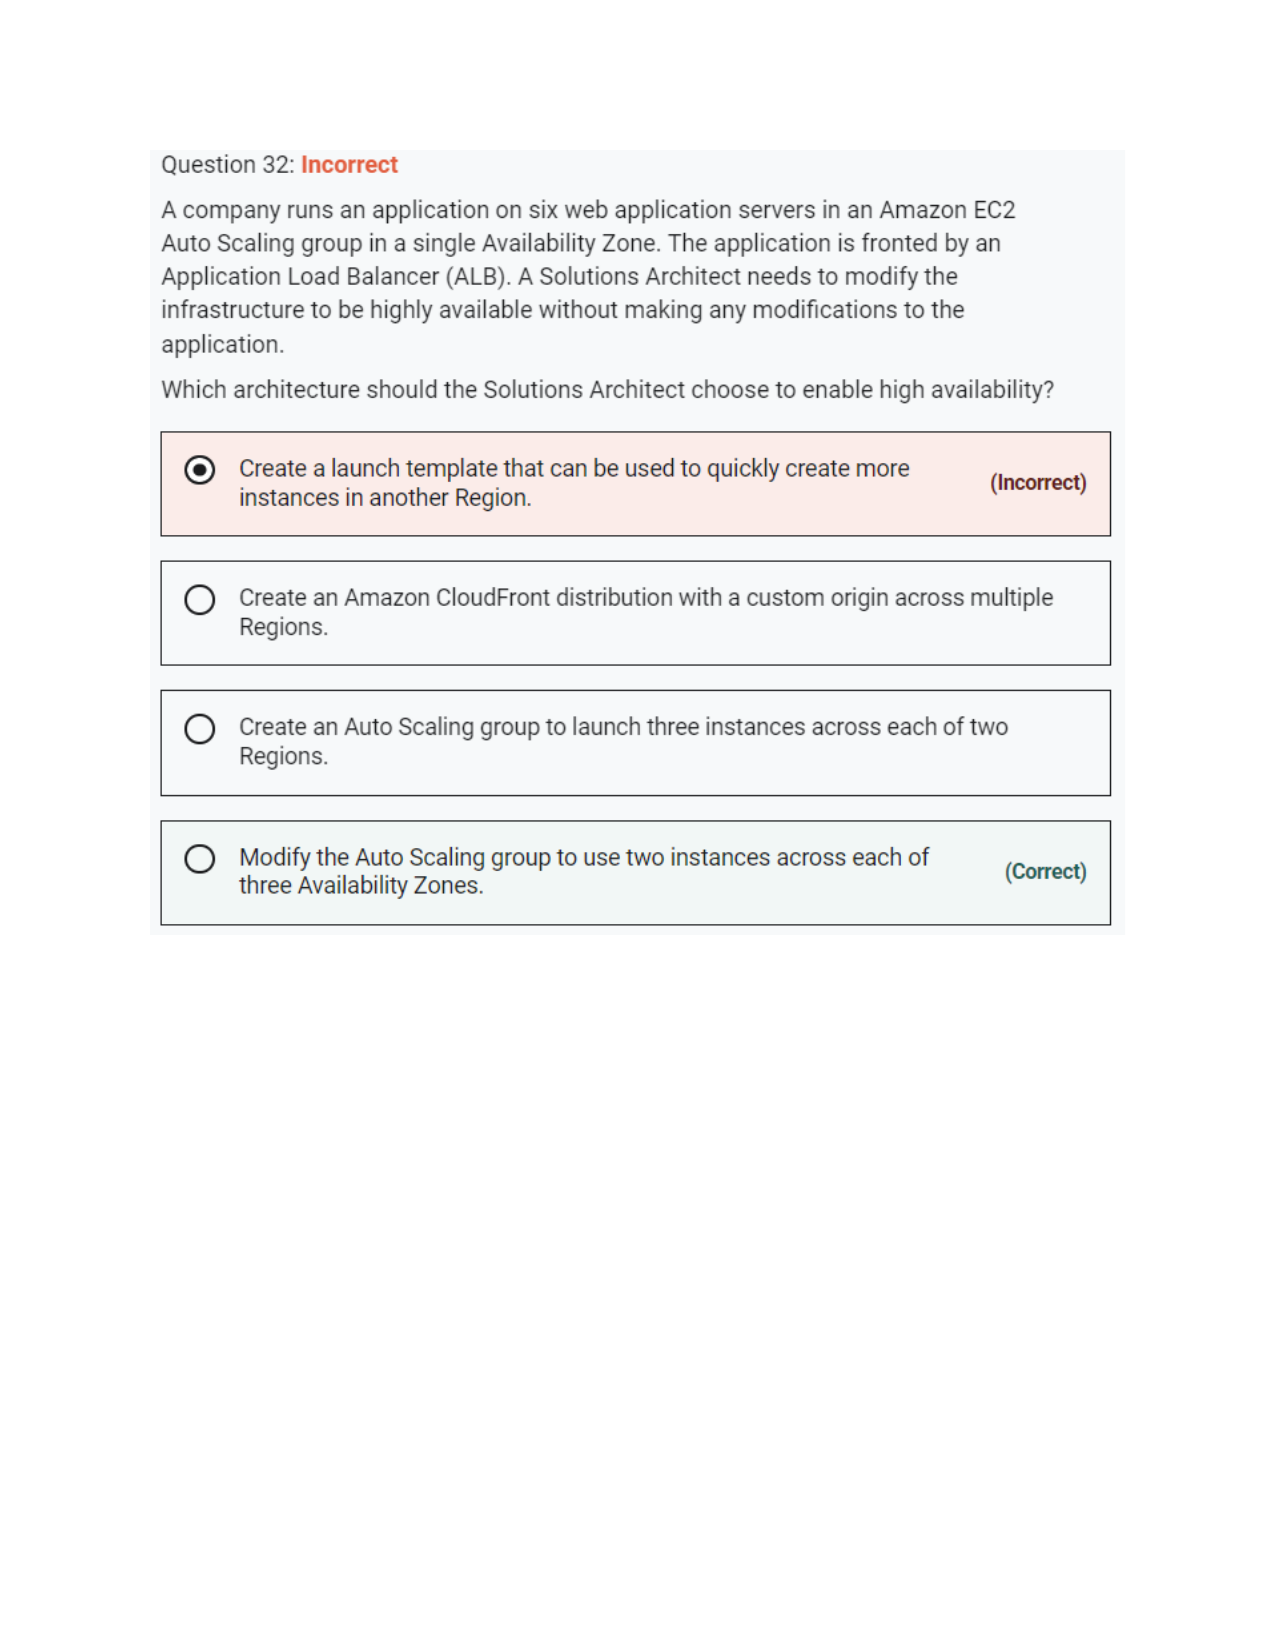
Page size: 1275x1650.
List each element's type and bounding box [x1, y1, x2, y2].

picture [150, 150, 1125, 935]
